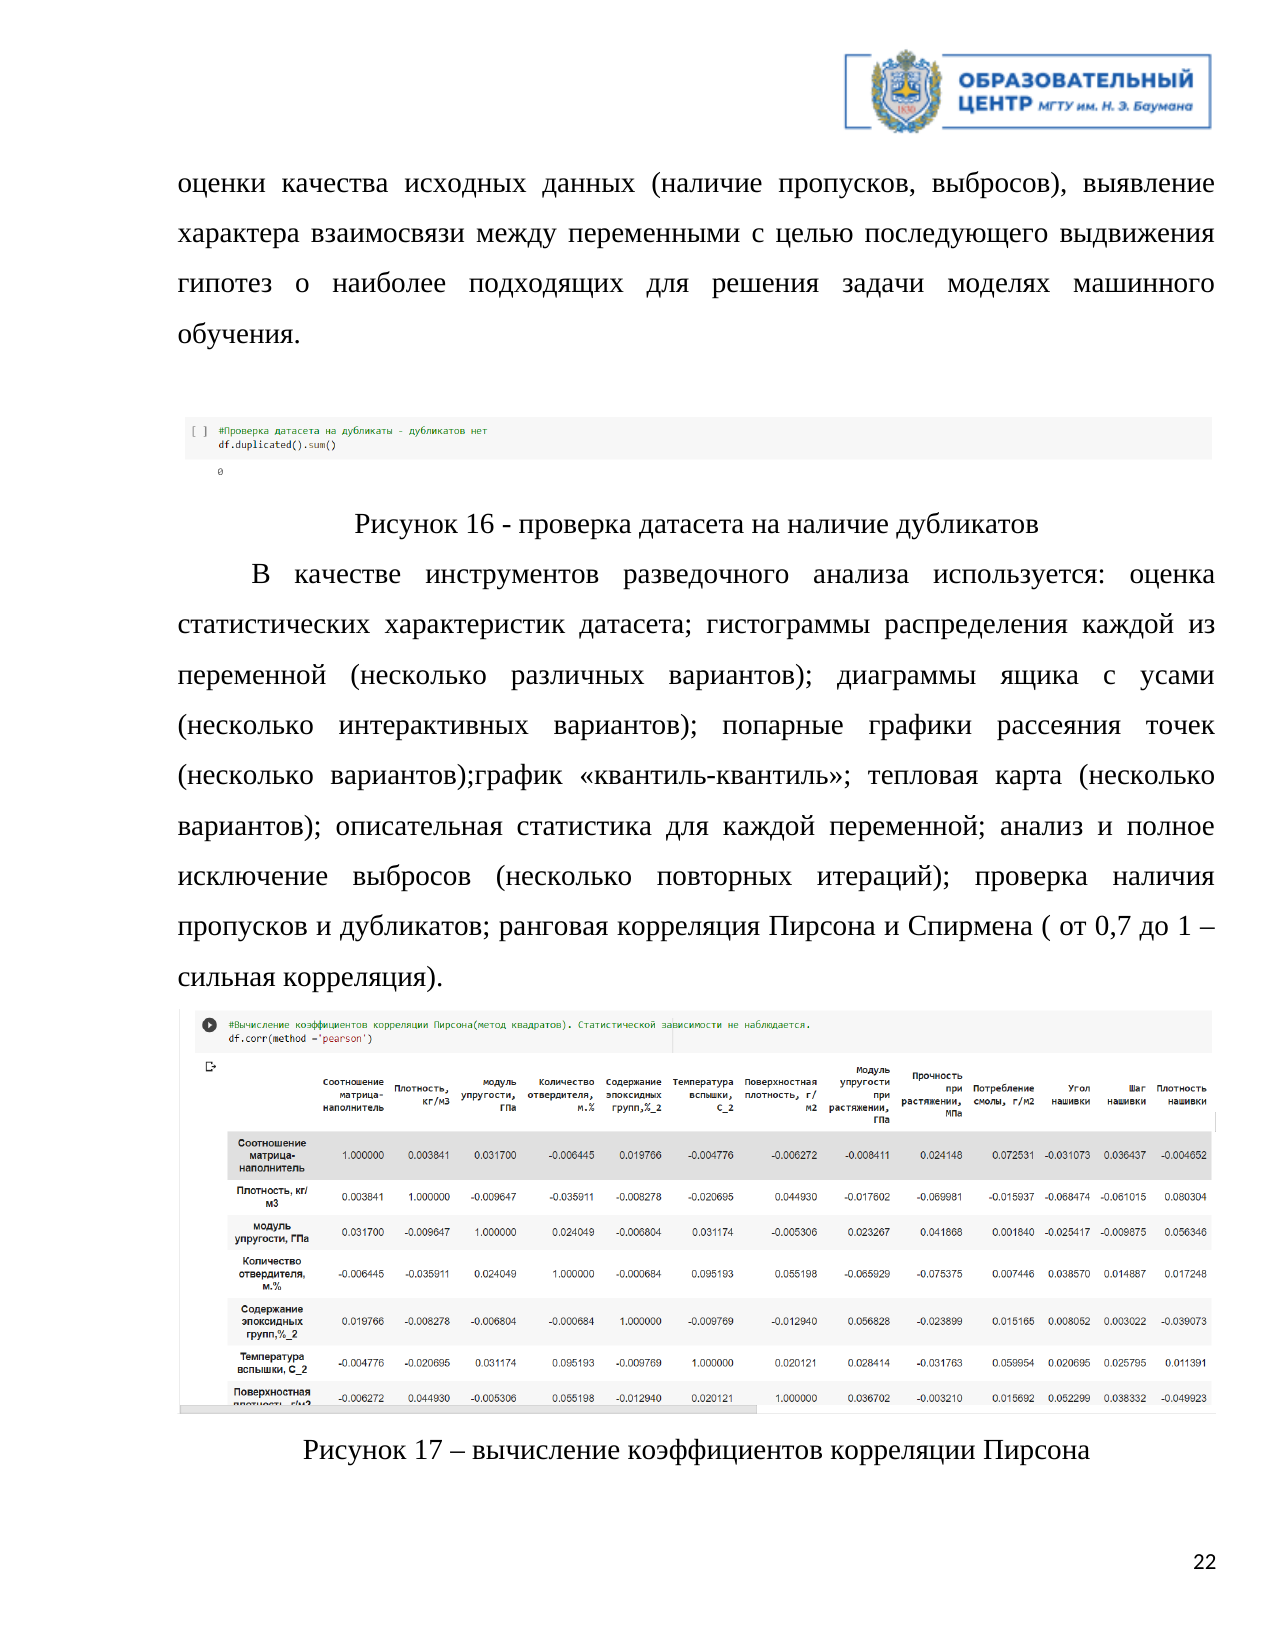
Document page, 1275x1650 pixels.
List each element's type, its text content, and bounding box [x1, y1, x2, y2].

picture [177, 416, 1216, 490]
picture [814, 26, 1262, 149]
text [177, 118, 1216, 349]
picture [177, 1009, 1216, 1416]
text Рисунок 16 - проверка датасета на наличие дубликатов [177, 506, 1216, 539]
text В качестве инструментов разведочного анализа используется: оценка статистических характеристик датасета; гистограммы распределения каждой из переменной (несколько различных вариантов); диаграммы ящика с усами (несколько интерактивных вариантов); попарные графики рассеяния точек (несколько вариантов);график «квантиль-квантиль»; тепловая карта (несколько вариантов); описательная статистика для каждой переменной; анализ и полное исключение выбросов (несколько повторных итераций); проверка наличия пропусков и дубликатов; ранговая корреляция Пирсона и Спирмена ( от 0,7 до 1 – сильная корреляция). [177, 556, 1216, 992]
text Рисунок 17 – вычисление коэффициентов корреляции Пирсона [177, 1432, 1216, 1465]
